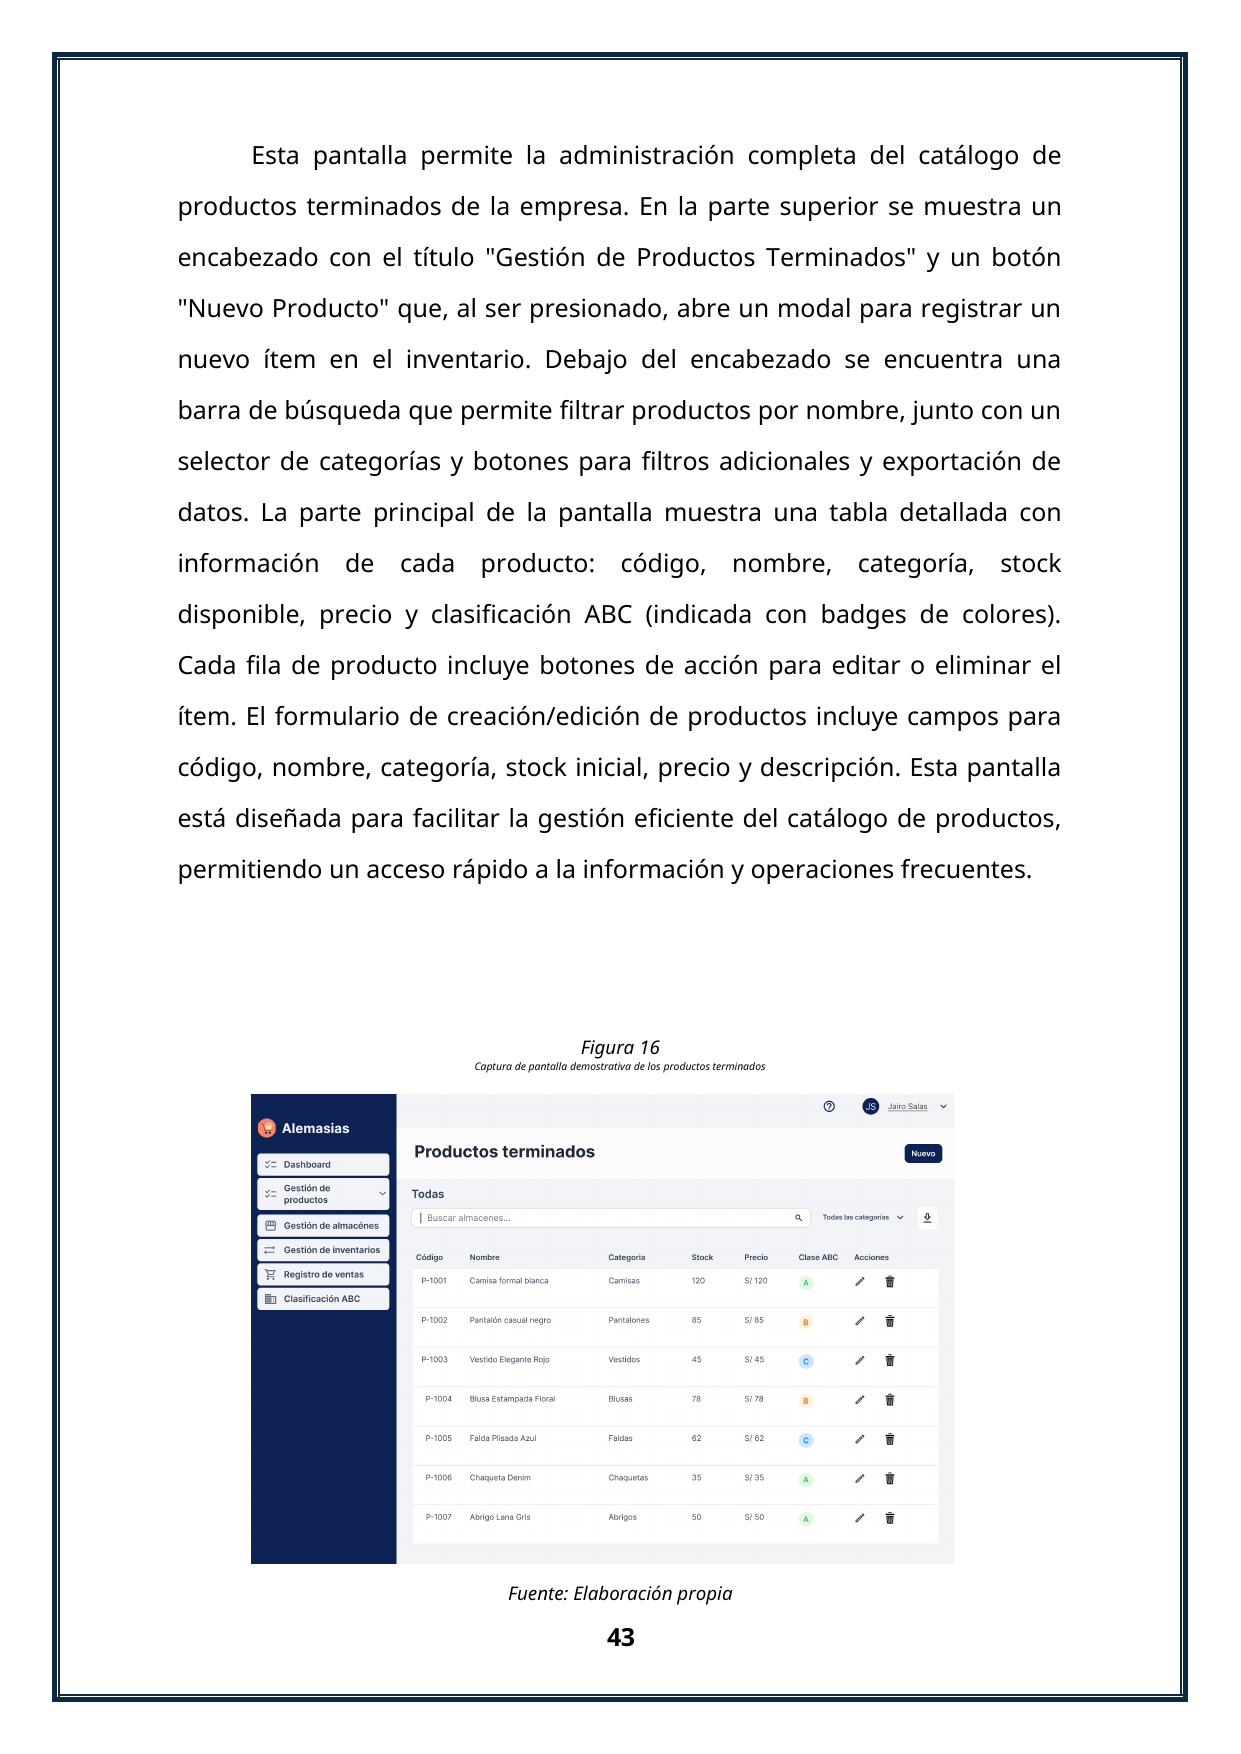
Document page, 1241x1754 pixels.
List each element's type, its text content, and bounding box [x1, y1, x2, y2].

text Esta pantalla permite la administración completa del catálogo de productos terminados de la empresa. En la parte superior se muestra un encabezado con el título "Gestión de Productos Terminados" y un botón "Nuevo Producto" que, al ser presionado, abre un modal para registrar un nuevo ítem en el inventario. Debajo del encabezado se encuentra una barra de búsqueda que permite filtrar productos por nombre, junto con un selector de categorías y botones para filtros adicionales y exportación de datos. La parte principal de la pantalla muestra una tabla detallada con información de cada producto: código, nombre, categoría, stock disponible, precio y clasificación ABC (indicada con badges de colores). Cada fila de producto incluye botones de acción para editar o eliminar el ítem. El formulario de creación/edición de productos incluye campos para código, nombre, categoría, stock inicial, precio y descripción. Esta pantalla está diseñada para facilitar la gestión eficiente del catálogo de productos, permitiendo un acceso rápido a la información y operaciones frecuentes. [177, 137, 1063, 886]
text Fuente: Elaboración propia [74, 1581, 1166, 1606]
picture [251, 1094, 955, 1564]
text Figura 16 Captura de pantalla demostrativa de los productos terminados [74, 1034, 1166, 1074]
